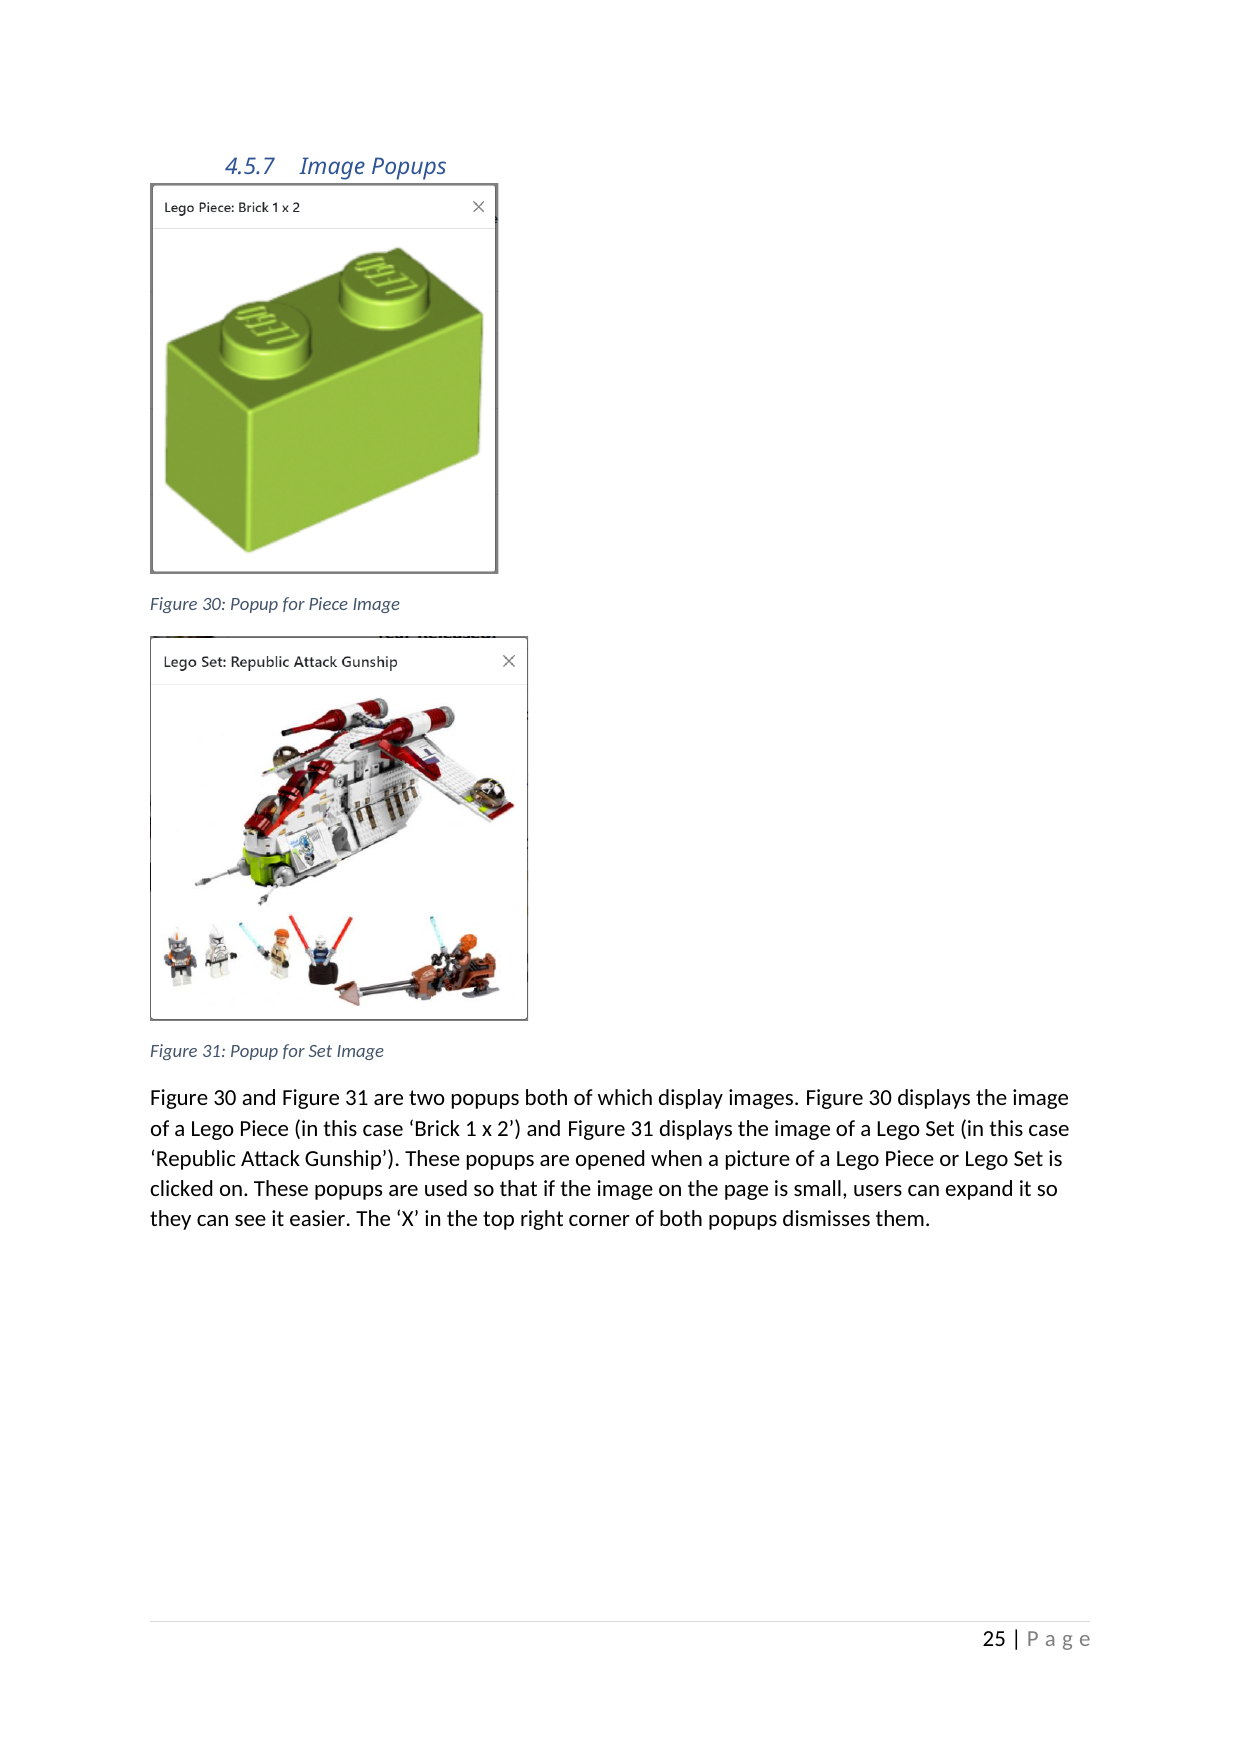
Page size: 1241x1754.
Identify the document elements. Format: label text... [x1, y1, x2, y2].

picture [150, 183, 499, 574]
text Figure 31: Popup for Set Image [150, 1040, 1090, 1063]
text Figure 30 and Figure 31 are two popups both of which display images. Figure 30 displays the image of a Lego Piece (in this case ‘Brick 1 x 2’) and Figure 31 displays the image of a Lego Set (in this case ‘Republic Attack Gunship’). These popups are opened when a picture of a Lego Piece or Lego Set is clicked on. These popups are used so that if the image on the page is small, users can expand it so they can see it easier. The ‘X’ in the top right corner of both popups dismisses them. [150, 1083, 1090, 1232]
text Figure 30: Popup for Piece Image [150, 592, 1090, 615]
subtitle Image Popups [225, 150, 1090, 181]
picture [150, 636, 529, 1021]
